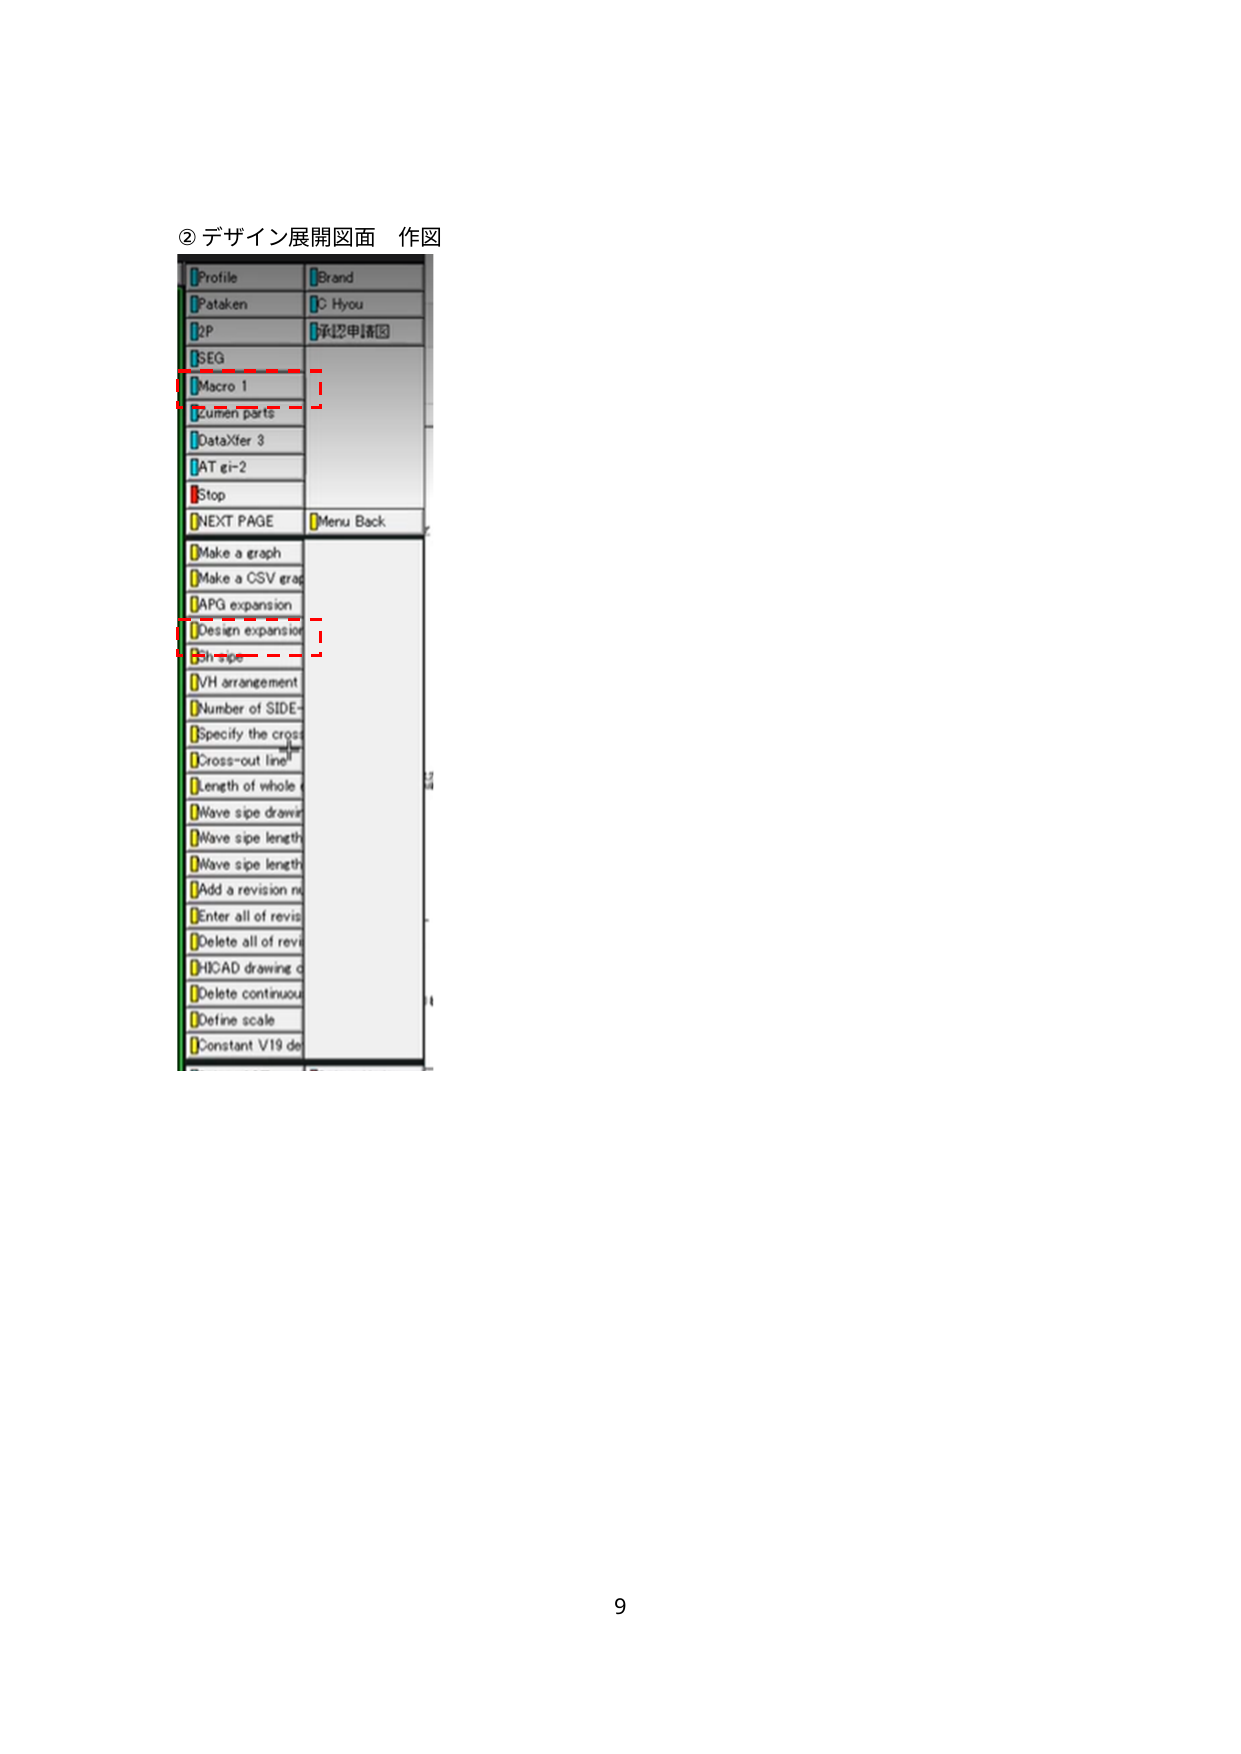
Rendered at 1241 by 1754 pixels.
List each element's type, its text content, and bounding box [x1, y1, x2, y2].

picture [177, 254, 434, 1071]
text ②デザイン展開図面 作図 [177, 217, 1063, 254]
